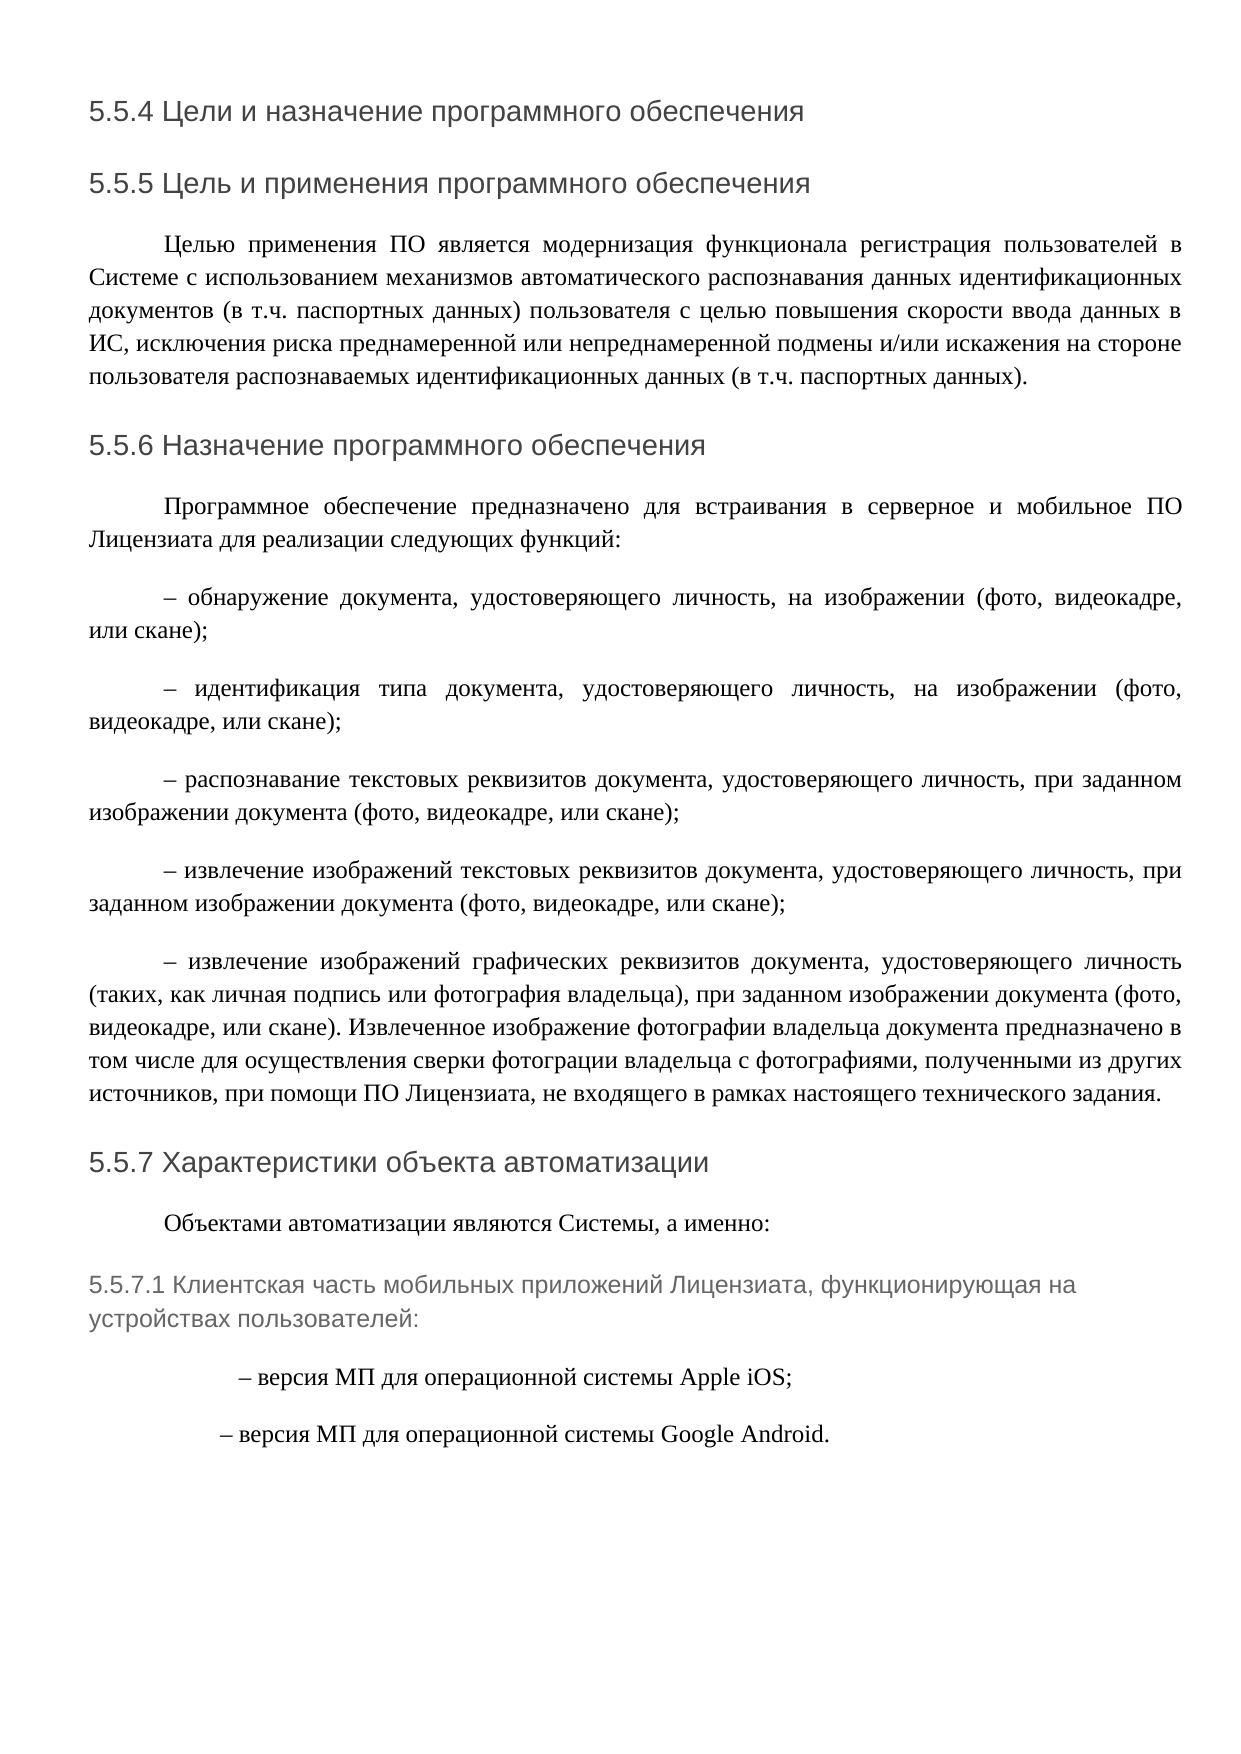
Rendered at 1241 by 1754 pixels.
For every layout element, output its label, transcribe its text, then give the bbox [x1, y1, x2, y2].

text Программное обеспечение предназначено для встраивания в серверное и мобильное ПО Лицензиата для реализации следующих функций: [88, 491, 1183, 553]
text – обнаружение документа, удостоверяющего личность, на изображении (фото, видеокадре, или скане); [88, 582, 1183, 644]
subtitle 5.5.7.1 Клиентская часть мобильных приложений Лицензиата, функционирующая на устройствах пользователей: [88, 1271, 1183, 1332]
text – извлечение изображений графических реквизитов документа, удостоверяющего личность (таких, как личная подпись или фотография владельца), при заданном изображении документа (фото, видеокадре, или скане). Извлеченное изображение фотографии владельца документа предназначено в том числе для осуществления сверки фотограции владельца с фотографиями, полученными из других источников, при помощи ПО Лицензиата, не входящего в рамках настоящего технического задания. [88, 946, 1183, 1107]
subtitle 5.5.4 Цели и назначение программного обеспечения [88, 94, 1183, 127]
text – версия МП для операционной системы Apple iOS; [88, 1362, 1183, 1390]
text – версия МП для операционной системы Google Android. [88, 1419, 1183, 1448]
subtitle 5.5.5 Цель и применения программного обеспечения [88, 166, 1183, 199]
subtitle 5.5.6 Назначение программного обеспечения [88, 428, 1183, 461]
text – извлечение изображений текстовых реквизитов документа, удостоверяющего личность, при заданном изображении документа (фото, видеокадре, или скане); [88, 855, 1183, 917]
text Объектами автоматизации являются Системы, а именно: [88, 1208, 1183, 1237]
text – идентификация типа документа, удостоверяющего личность, на изображении (фото, видеокадре, или скане); [88, 673, 1183, 735]
text – распознавание текстовых реквизитов документа, удостоверяющего личность, при заданном изображении документа (фото, видеокадре, или скане); [88, 764, 1183, 826]
subtitle 5.5.7 Характеристики объекта автоматизации [88, 1145, 1183, 1178]
text Целью применения ПО является модернизация функционала регистрация пользователей в Системе с использованием механизмов автоматического распознавания данных идентификационных документов (в т.ч. паспортных данных) пользователя с целью повышения скорости ввода данных в ИС, исключения риска преднамеренной или непреднамеренной подмены и/или искажения на стороне пользователя распознаваемых идентификационных данных (в т.ч. паспортных данных). [88, 229, 1183, 390]
